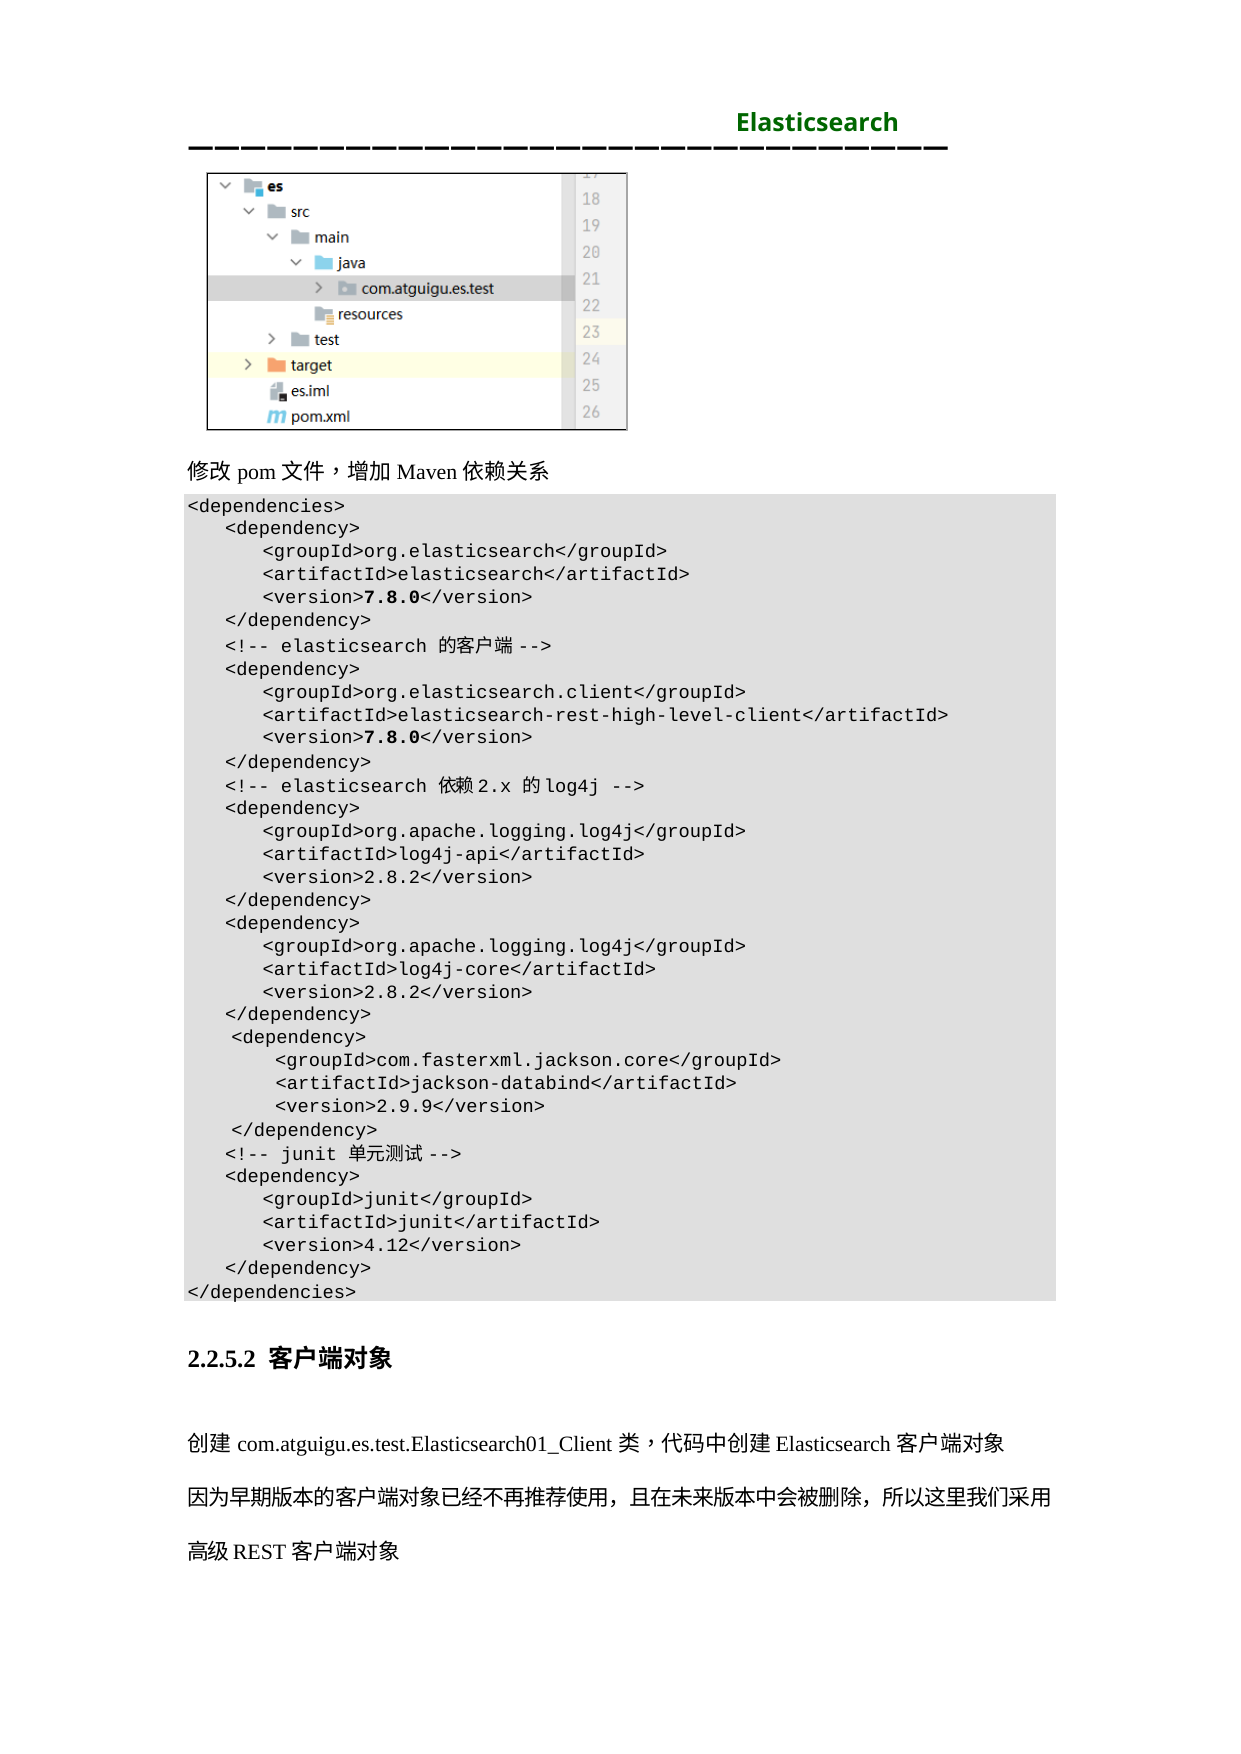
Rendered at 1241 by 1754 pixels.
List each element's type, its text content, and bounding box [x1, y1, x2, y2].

list 客户端对象 [187, 1341, 1076, 1374]
text 修改 pom 文件，增加 Maven 依赖关系 [187, 456, 1076, 486]
text 创建 com.atguigu.es.test.Elasticsearch01_Client 类，代码中创建Elasticsearch 客户端对象 [187, 1428, 1076, 1458]
picture [208, 174, 626, 429]
text 因为早期版本的客户端对象已经不再推荐使用，且在未来版本中会被删除，所以这里我们采用高级 REST 客户端对象 [187, 1479, 1054, 1566]
